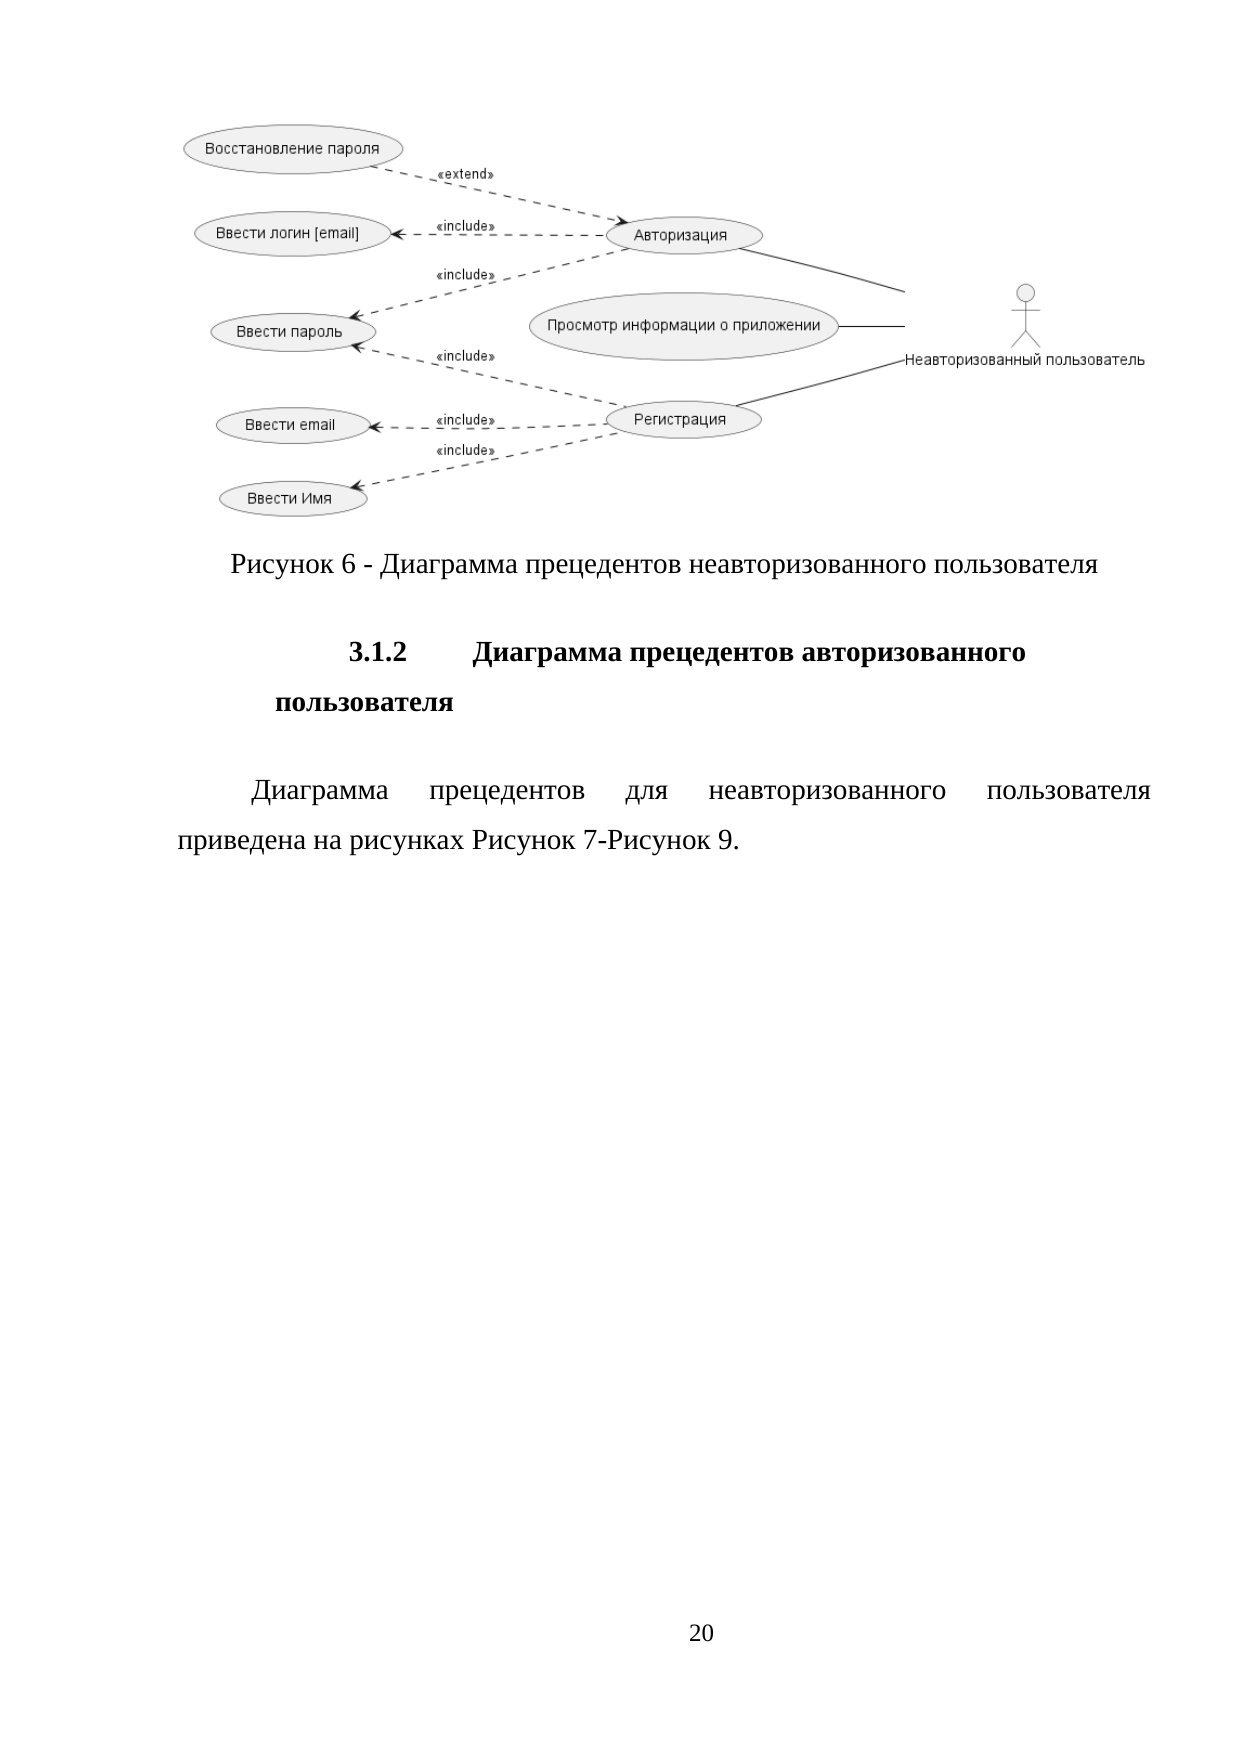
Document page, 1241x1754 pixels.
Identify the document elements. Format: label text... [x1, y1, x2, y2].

text Диаграмма прецедентов для неавторизованного пользователя приведена на рисунках Рисунок 7-Рисунок 9. [177, 772, 1152, 856]
subtitle Диаграмма прецедентов авторизованного пользователя [275, 634, 1152, 717]
text Рисунок - Диаграмма прецедентов неавторизованного пользователя [177, 546, 1152, 579]
picture [177, 118, 1152, 521]
